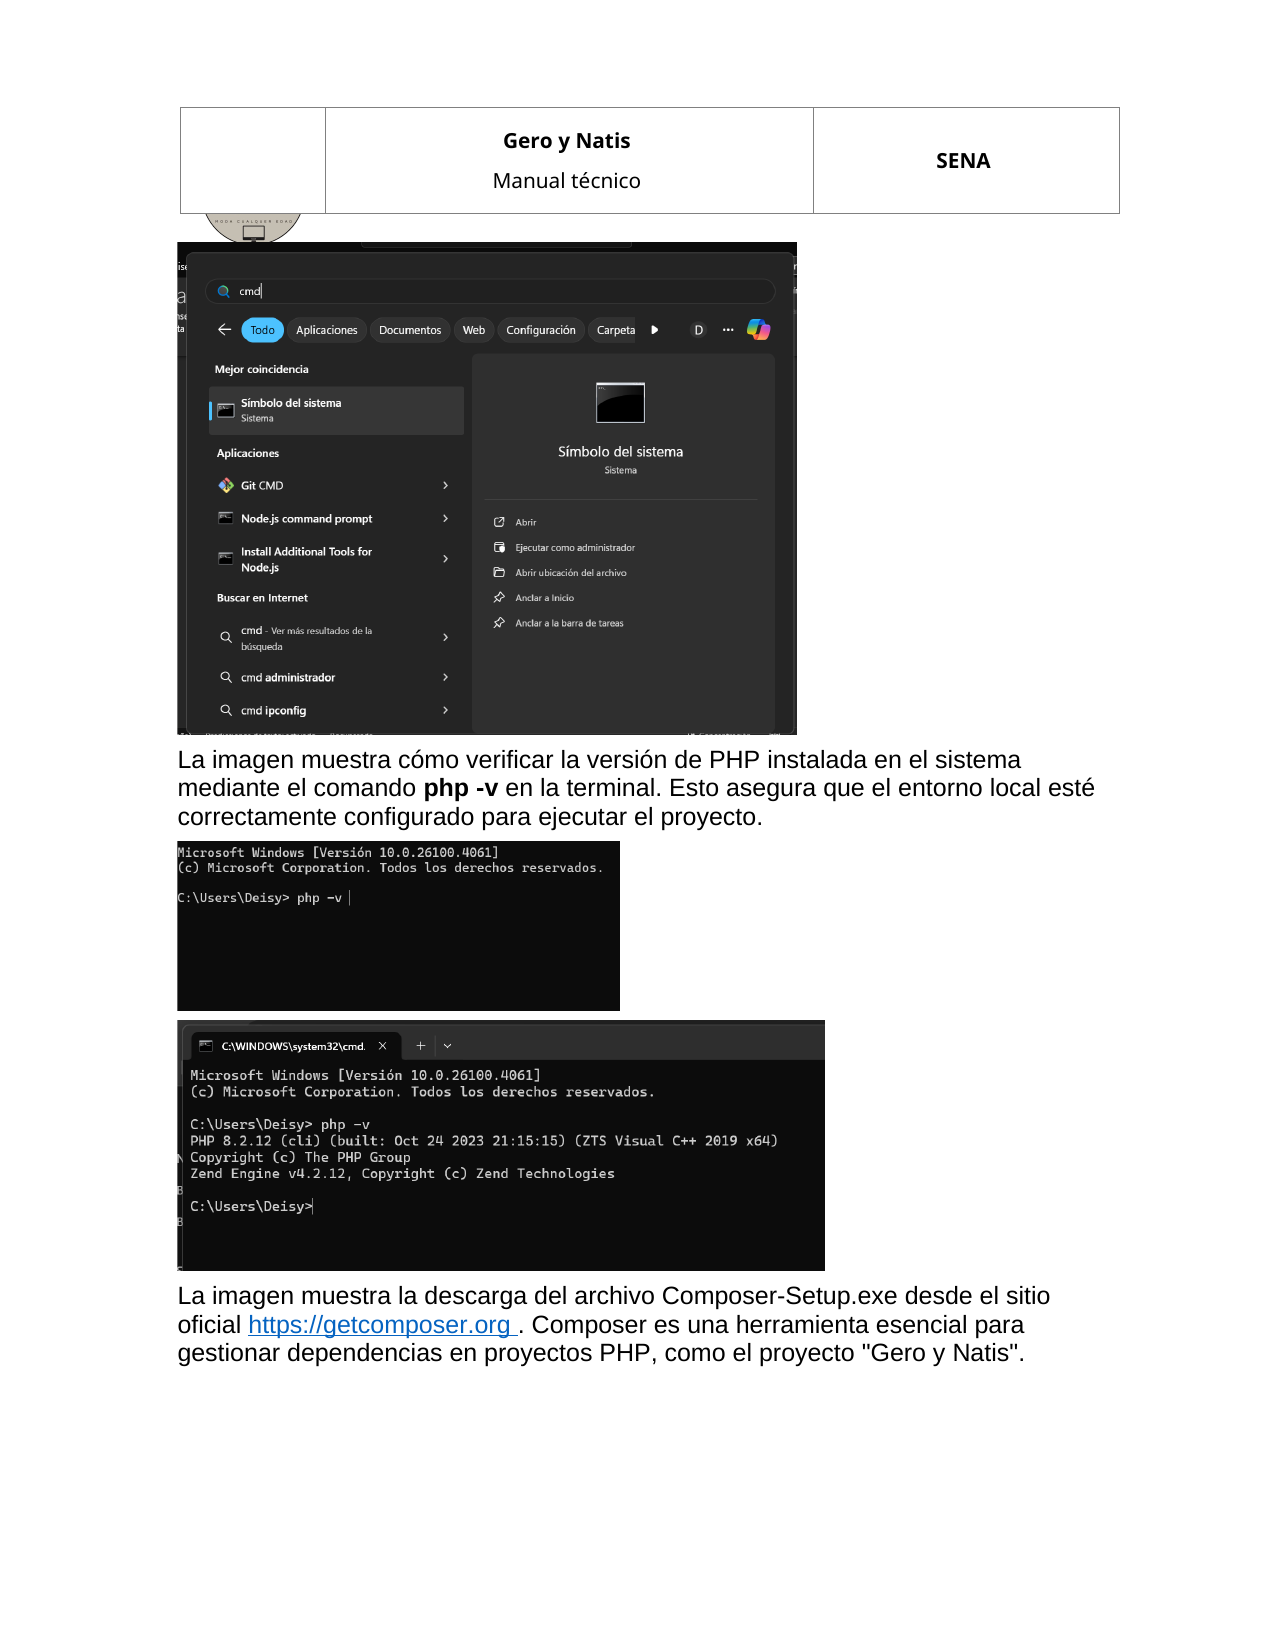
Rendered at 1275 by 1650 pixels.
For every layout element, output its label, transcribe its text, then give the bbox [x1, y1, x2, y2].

picture [170, 106, 797, 735]
text La imagen muestra cómo verificar la versión de PHP instalada en el sistema mediante el comando php -v en la terminal. Esto asegura que el entorno local esté correctamente configurado para ejecutar el proyecto. [177, 744, 1098, 831]
picture [177, 1020, 825, 1271]
picture [177, 841, 620, 1011]
text La imagen muestra la descarga del archivo Composer-Setup.exe desde el sitio oficial https://getcomposer.org . Composer es una herramienta esencial para gestionar dependencias en proyectos PHP, como el proyecto "Gero y Natis". [177, 1281, 1098, 1367]
